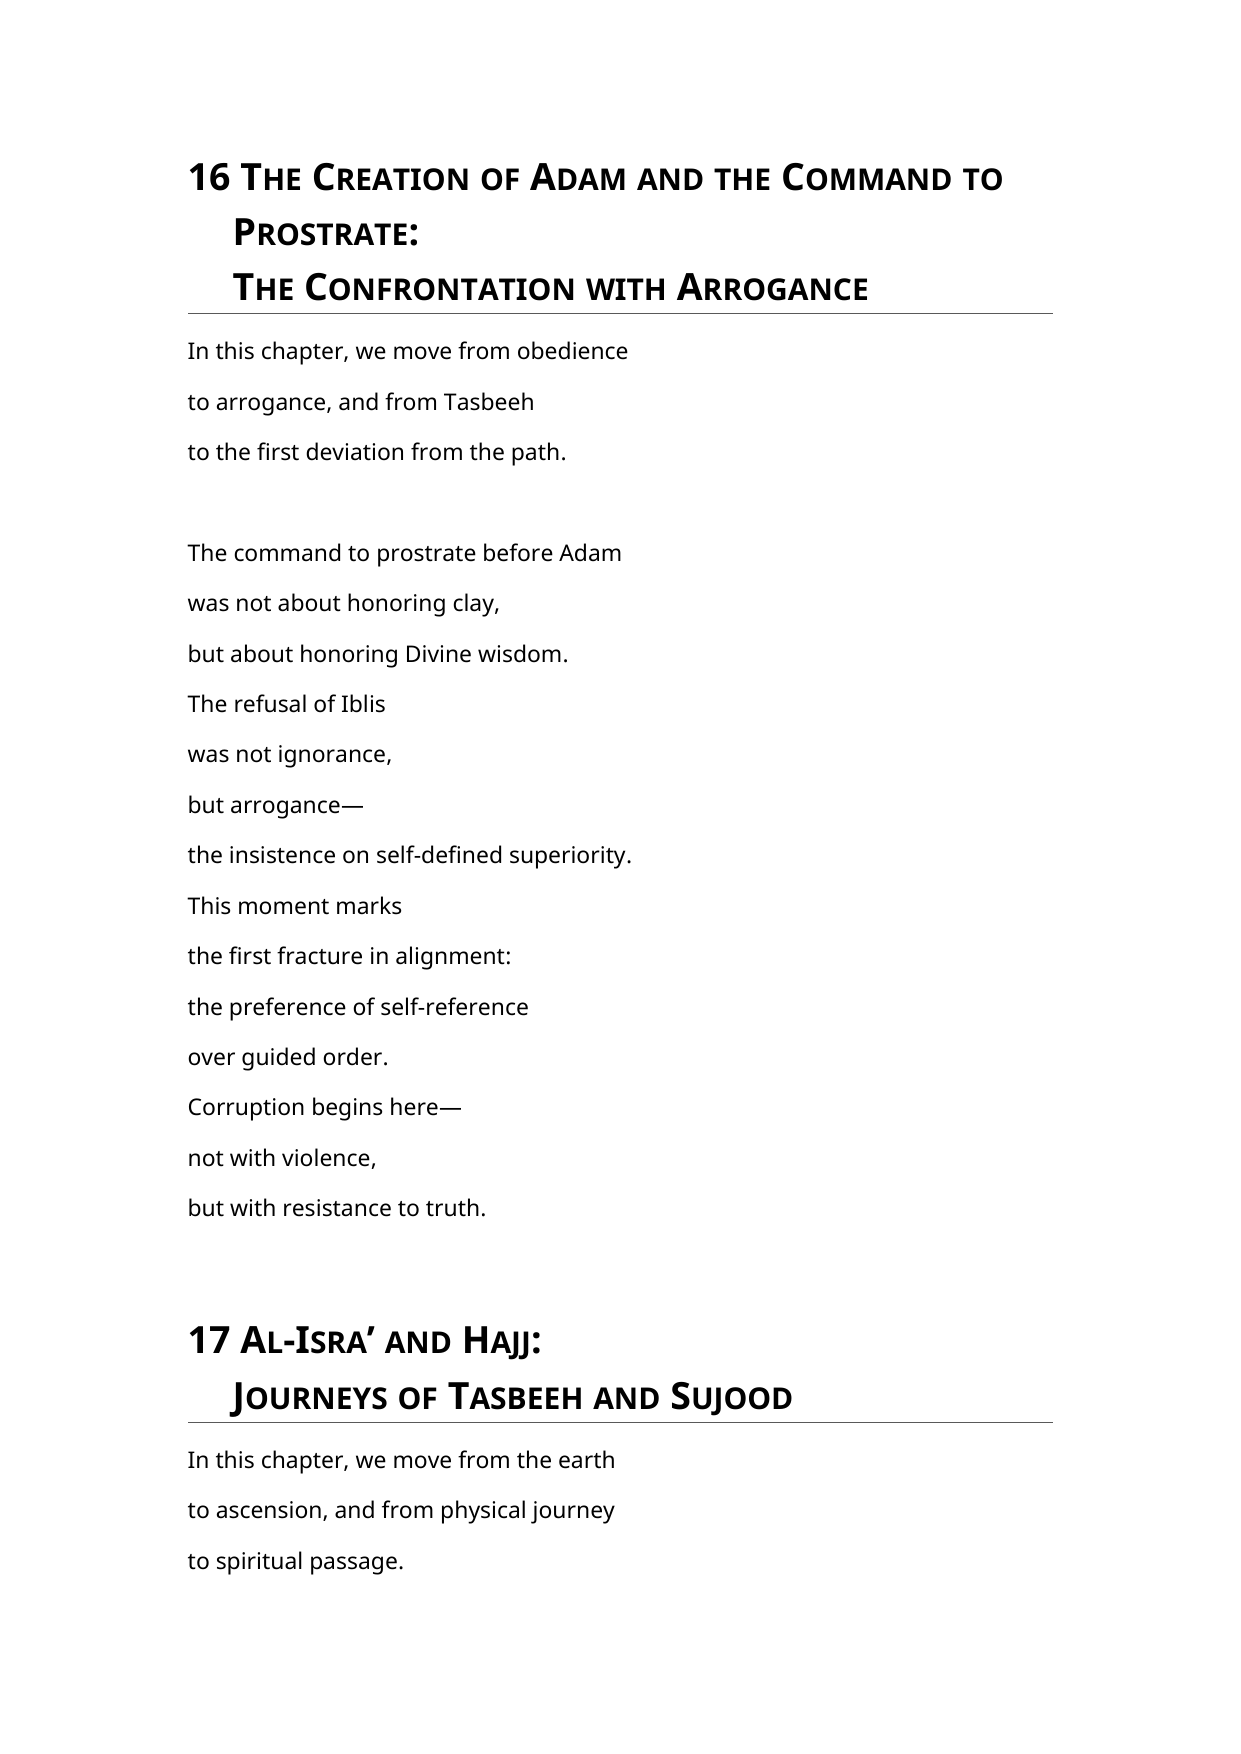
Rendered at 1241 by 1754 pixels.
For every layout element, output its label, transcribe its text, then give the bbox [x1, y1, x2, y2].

text was not ignorance, [187, 738, 1053, 770]
text not with violence, [187, 1142, 1053, 1173]
text to ascension, and from physical journey [187, 1494, 1053, 1526]
text the insistence on self-defined superiority. [187, 839, 1053, 871]
text the preference of self-reference [187, 991, 1053, 1022]
text In this chapter, we move from the earth [187, 1444, 1053, 1475]
text but about honoring Divine wisdom. [187, 638, 1053, 669]
text This moment marks [187, 890, 1053, 921]
subtitle Al-Isra’ and Hajj: Journeys of Tasbeeh and Sujood [187, 1314, 1053, 1423]
subtitle The Creation of Adam and the Command to Prostrate: The Confrontation with Arrogance [187, 150, 1053, 314]
text to arrogance, and from Tasbeeh [187, 386, 1053, 417]
text but arrogance— [187, 789, 1053, 820]
text The command to prostrate before Adam [187, 537, 1053, 568]
text was not about honoring clay, [187, 587, 1053, 618]
text over guided order. [187, 1041, 1053, 1072]
text but with resistance to truth. [187, 1192, 1053, 1223]
text to the first deviation from the path. [187, 436, 1053, 467]
text to spiritual passage. [187, 1545, 1053, 1576]
text In this chapter, we move from obedience [187, 335, 1053, 366]
text The refusal of Iblis [187, 688, 1053, 719]
text Corruption begins here— [187, 1091, 1053, 1123]
text the first fracture in alignment: [187, 940, 1053, 971]
